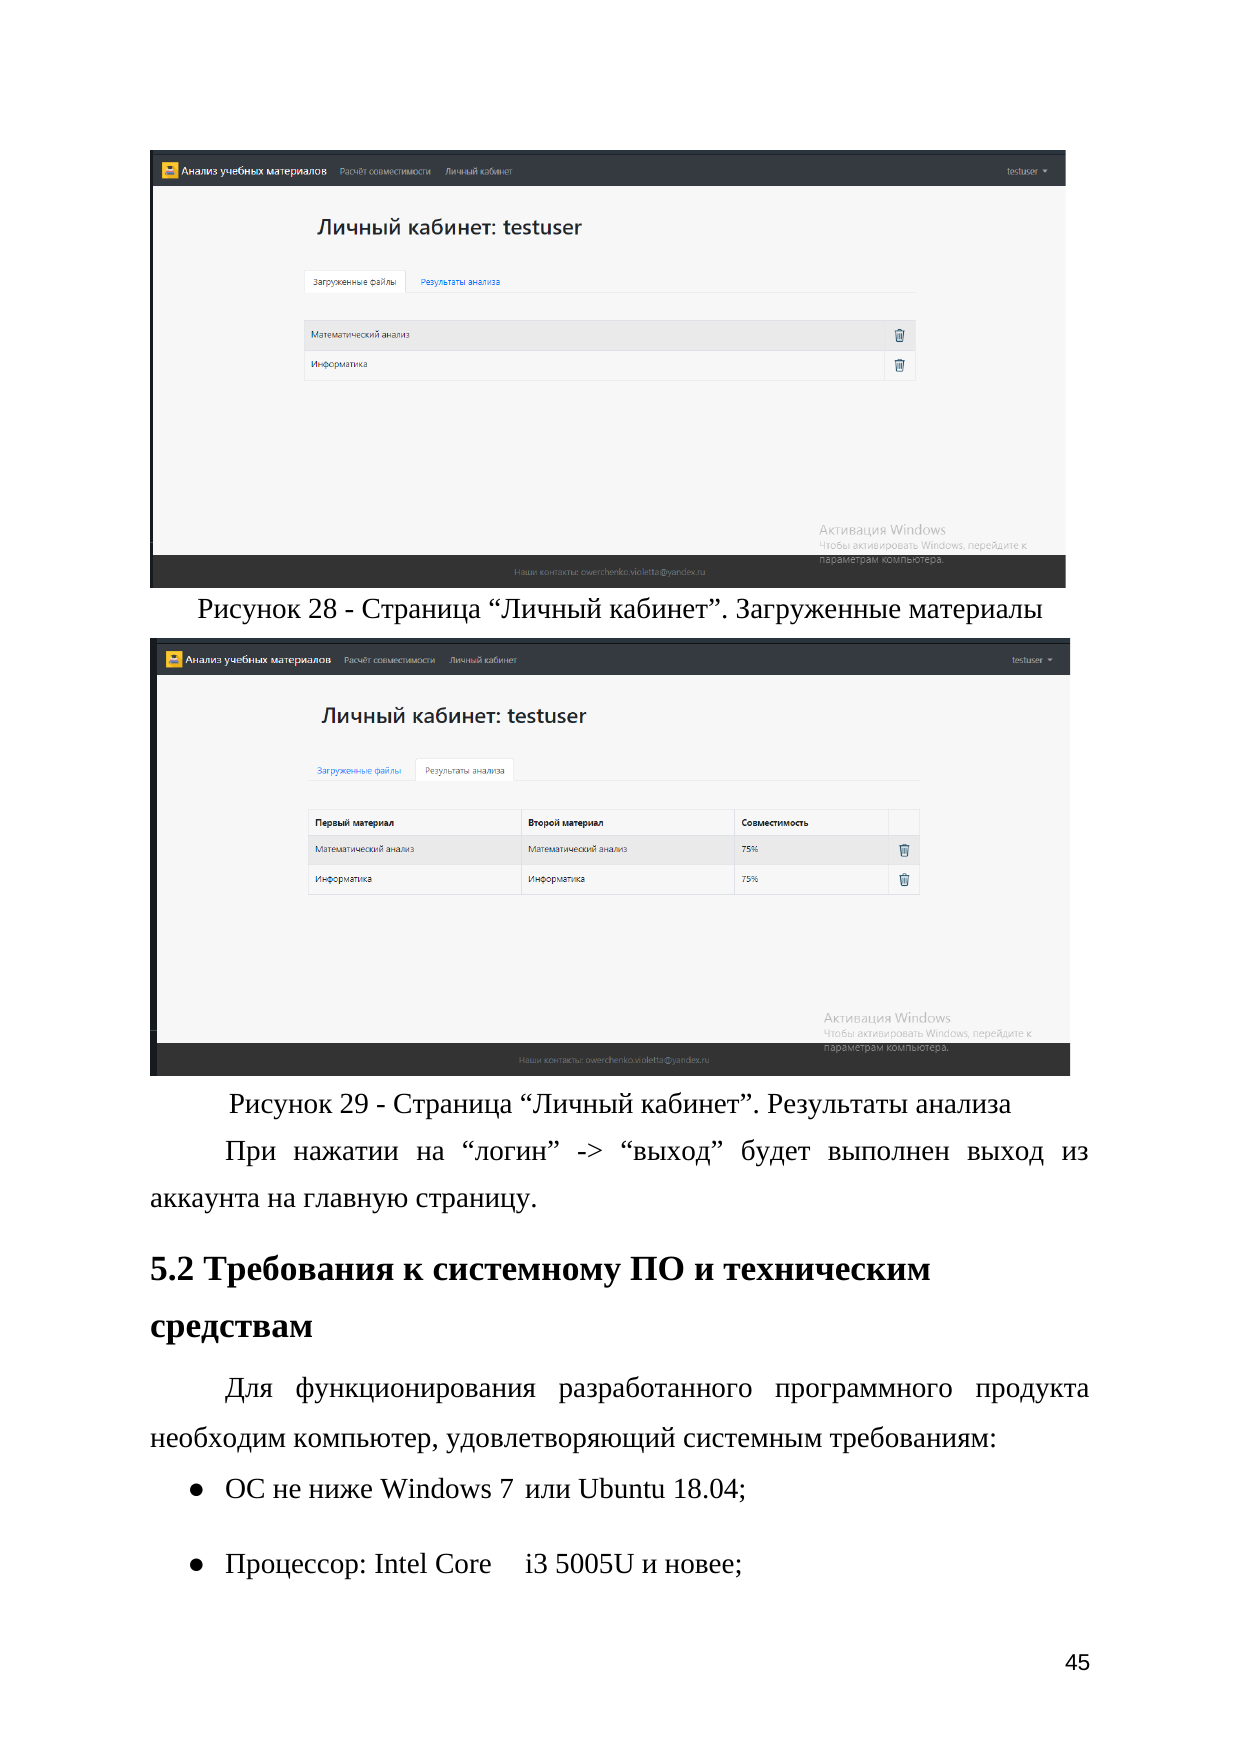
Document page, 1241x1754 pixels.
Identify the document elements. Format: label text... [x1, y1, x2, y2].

text Для функционирования разработанного программного продукта необходим компьютер, удовлетворяющий системным требованиям: [150, 1370, 1090, 1454]
text Рисунок 29 - Страница “Личный кабинет”. Результаты анализа [150, 1086, 1090, 1120]
list Процессор: Intel Core i3 5005U и новее; [187, 1546, 1090, 1580]
text Рисунок 28 - Страница “Личный кабинет”. Загруженные материалы [150, 591, 1090, 625]
text При нажатии на “логин” -> “выход” будет выполнен выход из аккаунта на главную страницу. [150, 1133, 1090, 1213]
picture [150, 638, 1071, 1076]
picture [150, 150, 1066, 588]
subtitle 5.2 Требования к системному ПО и техническим средствам [150, 1248, 1090, 1346]
list ОС не ниже Windows 7 или Ubuntu 18.04; [187, 1471, 1090, 1504]
